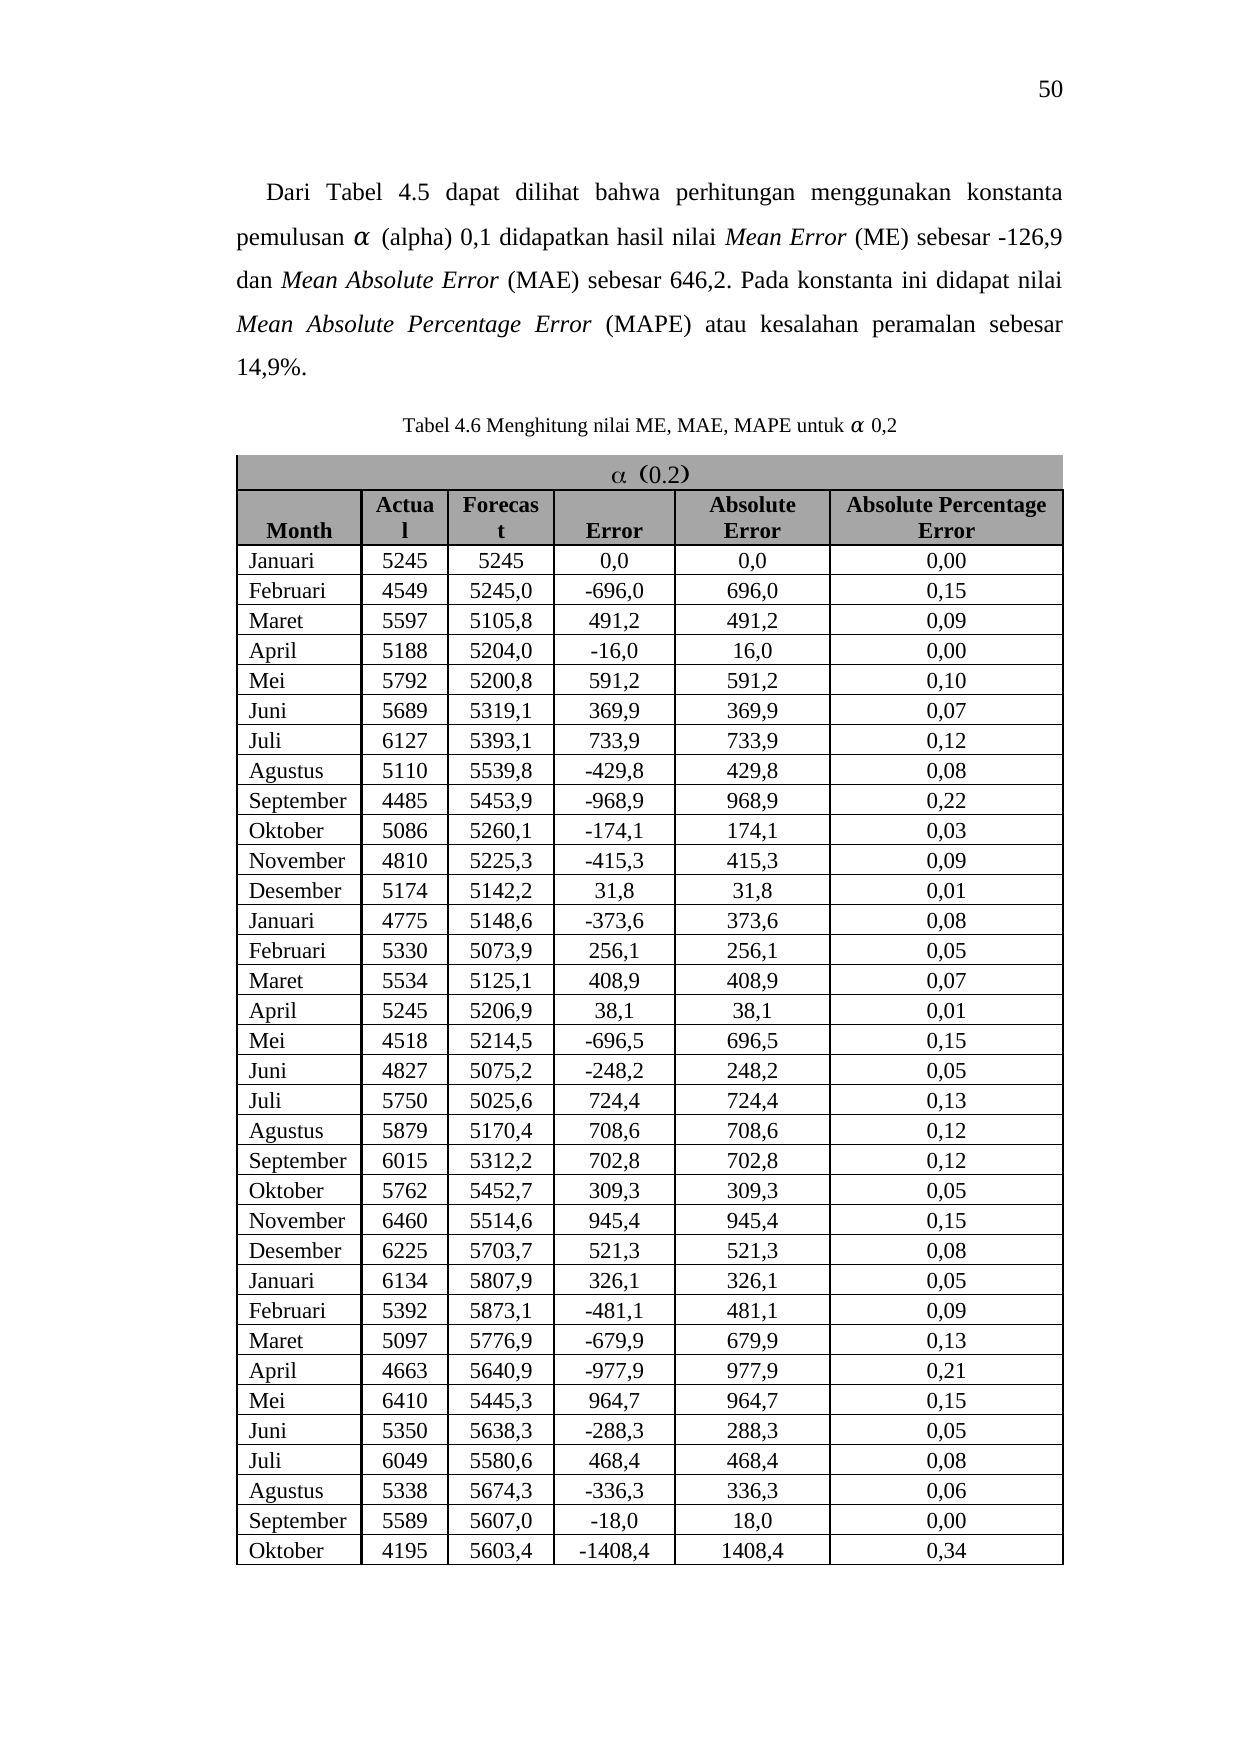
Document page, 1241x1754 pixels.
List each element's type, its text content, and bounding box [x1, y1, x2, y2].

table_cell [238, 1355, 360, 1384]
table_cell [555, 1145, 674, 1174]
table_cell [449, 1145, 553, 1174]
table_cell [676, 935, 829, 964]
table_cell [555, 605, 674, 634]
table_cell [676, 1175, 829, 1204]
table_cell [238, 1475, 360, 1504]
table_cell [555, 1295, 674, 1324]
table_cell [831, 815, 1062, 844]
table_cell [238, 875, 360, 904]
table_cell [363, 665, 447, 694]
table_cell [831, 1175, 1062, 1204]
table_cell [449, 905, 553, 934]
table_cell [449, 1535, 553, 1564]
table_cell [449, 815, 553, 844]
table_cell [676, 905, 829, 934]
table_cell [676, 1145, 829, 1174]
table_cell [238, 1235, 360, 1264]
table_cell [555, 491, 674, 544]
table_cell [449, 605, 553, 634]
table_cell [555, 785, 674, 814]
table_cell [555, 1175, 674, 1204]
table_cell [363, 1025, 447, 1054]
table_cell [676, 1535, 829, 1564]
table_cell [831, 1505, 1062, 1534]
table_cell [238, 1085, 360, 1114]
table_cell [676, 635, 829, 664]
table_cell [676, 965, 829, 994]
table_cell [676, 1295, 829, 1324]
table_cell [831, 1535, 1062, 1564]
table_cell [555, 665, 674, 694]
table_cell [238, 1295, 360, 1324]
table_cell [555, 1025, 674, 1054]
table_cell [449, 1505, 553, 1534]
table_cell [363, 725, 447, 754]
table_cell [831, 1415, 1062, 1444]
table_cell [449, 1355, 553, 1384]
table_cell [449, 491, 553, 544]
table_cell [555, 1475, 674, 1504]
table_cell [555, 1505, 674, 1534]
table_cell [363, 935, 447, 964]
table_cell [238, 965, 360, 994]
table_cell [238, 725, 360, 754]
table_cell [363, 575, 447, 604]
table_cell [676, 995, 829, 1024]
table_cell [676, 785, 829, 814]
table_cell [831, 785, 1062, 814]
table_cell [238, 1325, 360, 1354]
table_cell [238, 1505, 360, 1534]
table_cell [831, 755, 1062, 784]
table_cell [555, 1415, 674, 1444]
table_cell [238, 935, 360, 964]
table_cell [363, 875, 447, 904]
text Tabel 4.6 Menghitung nilai ME, MAE, MAPE untuk 𝛼 0,2 [236, 412, 1063, 437]
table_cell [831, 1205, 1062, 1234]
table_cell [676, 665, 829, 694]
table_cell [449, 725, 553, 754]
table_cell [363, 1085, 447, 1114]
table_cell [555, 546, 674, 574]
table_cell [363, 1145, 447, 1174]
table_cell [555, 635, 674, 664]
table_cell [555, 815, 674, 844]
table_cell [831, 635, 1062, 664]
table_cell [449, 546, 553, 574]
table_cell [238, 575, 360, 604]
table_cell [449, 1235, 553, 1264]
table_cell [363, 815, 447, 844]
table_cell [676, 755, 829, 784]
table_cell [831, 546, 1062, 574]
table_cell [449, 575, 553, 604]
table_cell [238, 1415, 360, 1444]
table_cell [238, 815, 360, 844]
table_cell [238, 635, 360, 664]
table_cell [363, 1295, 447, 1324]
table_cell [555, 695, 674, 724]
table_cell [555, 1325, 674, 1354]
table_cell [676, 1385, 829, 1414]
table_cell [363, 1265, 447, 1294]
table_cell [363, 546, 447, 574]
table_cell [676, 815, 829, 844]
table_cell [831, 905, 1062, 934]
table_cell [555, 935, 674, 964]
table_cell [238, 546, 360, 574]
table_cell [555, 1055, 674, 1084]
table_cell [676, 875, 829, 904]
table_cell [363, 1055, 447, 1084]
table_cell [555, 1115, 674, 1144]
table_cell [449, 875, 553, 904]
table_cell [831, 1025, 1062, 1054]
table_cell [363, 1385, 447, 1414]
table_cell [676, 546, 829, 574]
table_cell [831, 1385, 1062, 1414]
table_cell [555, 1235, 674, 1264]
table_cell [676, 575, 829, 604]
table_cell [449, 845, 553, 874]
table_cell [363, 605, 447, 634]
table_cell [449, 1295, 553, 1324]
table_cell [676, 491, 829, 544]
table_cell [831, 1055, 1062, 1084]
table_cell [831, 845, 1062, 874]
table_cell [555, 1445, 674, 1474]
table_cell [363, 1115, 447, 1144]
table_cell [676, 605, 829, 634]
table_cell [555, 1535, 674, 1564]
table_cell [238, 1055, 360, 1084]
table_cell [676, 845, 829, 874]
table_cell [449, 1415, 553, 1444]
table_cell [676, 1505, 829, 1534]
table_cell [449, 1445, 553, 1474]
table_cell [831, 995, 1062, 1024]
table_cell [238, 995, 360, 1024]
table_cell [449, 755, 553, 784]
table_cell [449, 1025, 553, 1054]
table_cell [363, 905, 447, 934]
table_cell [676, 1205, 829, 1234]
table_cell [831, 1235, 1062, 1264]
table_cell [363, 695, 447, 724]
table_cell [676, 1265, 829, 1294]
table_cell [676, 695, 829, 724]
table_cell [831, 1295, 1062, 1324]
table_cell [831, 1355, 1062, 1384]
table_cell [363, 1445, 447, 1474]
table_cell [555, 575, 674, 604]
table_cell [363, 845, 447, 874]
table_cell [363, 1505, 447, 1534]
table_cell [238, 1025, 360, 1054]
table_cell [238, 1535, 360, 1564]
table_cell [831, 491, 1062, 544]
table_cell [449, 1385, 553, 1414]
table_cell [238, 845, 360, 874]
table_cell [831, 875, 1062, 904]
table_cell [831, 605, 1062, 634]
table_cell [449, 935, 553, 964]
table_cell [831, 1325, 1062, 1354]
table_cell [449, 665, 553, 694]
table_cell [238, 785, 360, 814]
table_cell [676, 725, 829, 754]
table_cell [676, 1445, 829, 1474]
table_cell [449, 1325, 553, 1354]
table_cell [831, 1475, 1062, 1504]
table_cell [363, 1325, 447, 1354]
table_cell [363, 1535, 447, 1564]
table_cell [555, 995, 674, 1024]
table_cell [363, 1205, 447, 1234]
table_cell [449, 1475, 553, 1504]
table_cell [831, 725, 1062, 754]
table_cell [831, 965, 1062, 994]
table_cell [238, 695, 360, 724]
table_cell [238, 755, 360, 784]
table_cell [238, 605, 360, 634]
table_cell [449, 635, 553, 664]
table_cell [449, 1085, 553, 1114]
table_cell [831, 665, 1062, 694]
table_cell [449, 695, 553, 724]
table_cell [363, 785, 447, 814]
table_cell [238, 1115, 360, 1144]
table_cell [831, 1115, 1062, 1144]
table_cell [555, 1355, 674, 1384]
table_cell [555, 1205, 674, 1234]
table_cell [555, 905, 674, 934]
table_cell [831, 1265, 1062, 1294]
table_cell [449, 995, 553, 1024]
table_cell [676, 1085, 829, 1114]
text Dari Tabel 4.5 dapat dilihat bahwa perhitungan menggunakan konstanta pemulusan 𝛼 (alpha) 0,1 didapatkan hasil nilai Mean Error (ME) sebesar -126,9 dan Mean Absolute Error (MAE) sebesar 646,2. Pada konstanta ini didapat nilai Mean Absolute Percentage Error (MAPE) atau kesalahan peramalan sebesar 14,9%. [236, 177, 1063, 381]
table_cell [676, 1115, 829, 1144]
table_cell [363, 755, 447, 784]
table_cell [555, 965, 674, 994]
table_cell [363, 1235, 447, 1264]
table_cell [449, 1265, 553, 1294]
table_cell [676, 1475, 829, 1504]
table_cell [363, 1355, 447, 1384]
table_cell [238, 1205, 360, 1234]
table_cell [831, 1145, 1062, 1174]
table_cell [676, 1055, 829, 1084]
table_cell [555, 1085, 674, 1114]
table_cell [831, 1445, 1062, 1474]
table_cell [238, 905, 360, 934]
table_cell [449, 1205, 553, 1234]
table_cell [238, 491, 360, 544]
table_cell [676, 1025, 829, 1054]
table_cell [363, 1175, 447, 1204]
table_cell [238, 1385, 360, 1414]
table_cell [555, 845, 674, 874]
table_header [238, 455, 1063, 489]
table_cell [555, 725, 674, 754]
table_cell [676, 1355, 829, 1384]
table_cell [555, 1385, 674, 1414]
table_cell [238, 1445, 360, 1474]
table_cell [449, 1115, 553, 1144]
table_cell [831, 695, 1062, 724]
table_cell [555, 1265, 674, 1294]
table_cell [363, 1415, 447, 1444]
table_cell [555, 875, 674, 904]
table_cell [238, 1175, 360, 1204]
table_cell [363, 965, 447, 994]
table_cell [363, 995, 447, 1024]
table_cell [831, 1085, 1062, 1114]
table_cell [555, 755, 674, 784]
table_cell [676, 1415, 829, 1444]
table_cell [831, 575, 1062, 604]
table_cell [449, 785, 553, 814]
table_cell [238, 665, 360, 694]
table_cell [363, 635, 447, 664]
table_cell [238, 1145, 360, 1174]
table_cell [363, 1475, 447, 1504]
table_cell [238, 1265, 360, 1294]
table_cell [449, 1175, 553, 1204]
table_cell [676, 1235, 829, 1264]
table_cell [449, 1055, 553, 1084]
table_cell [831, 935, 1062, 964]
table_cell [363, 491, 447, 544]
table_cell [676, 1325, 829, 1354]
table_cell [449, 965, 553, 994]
